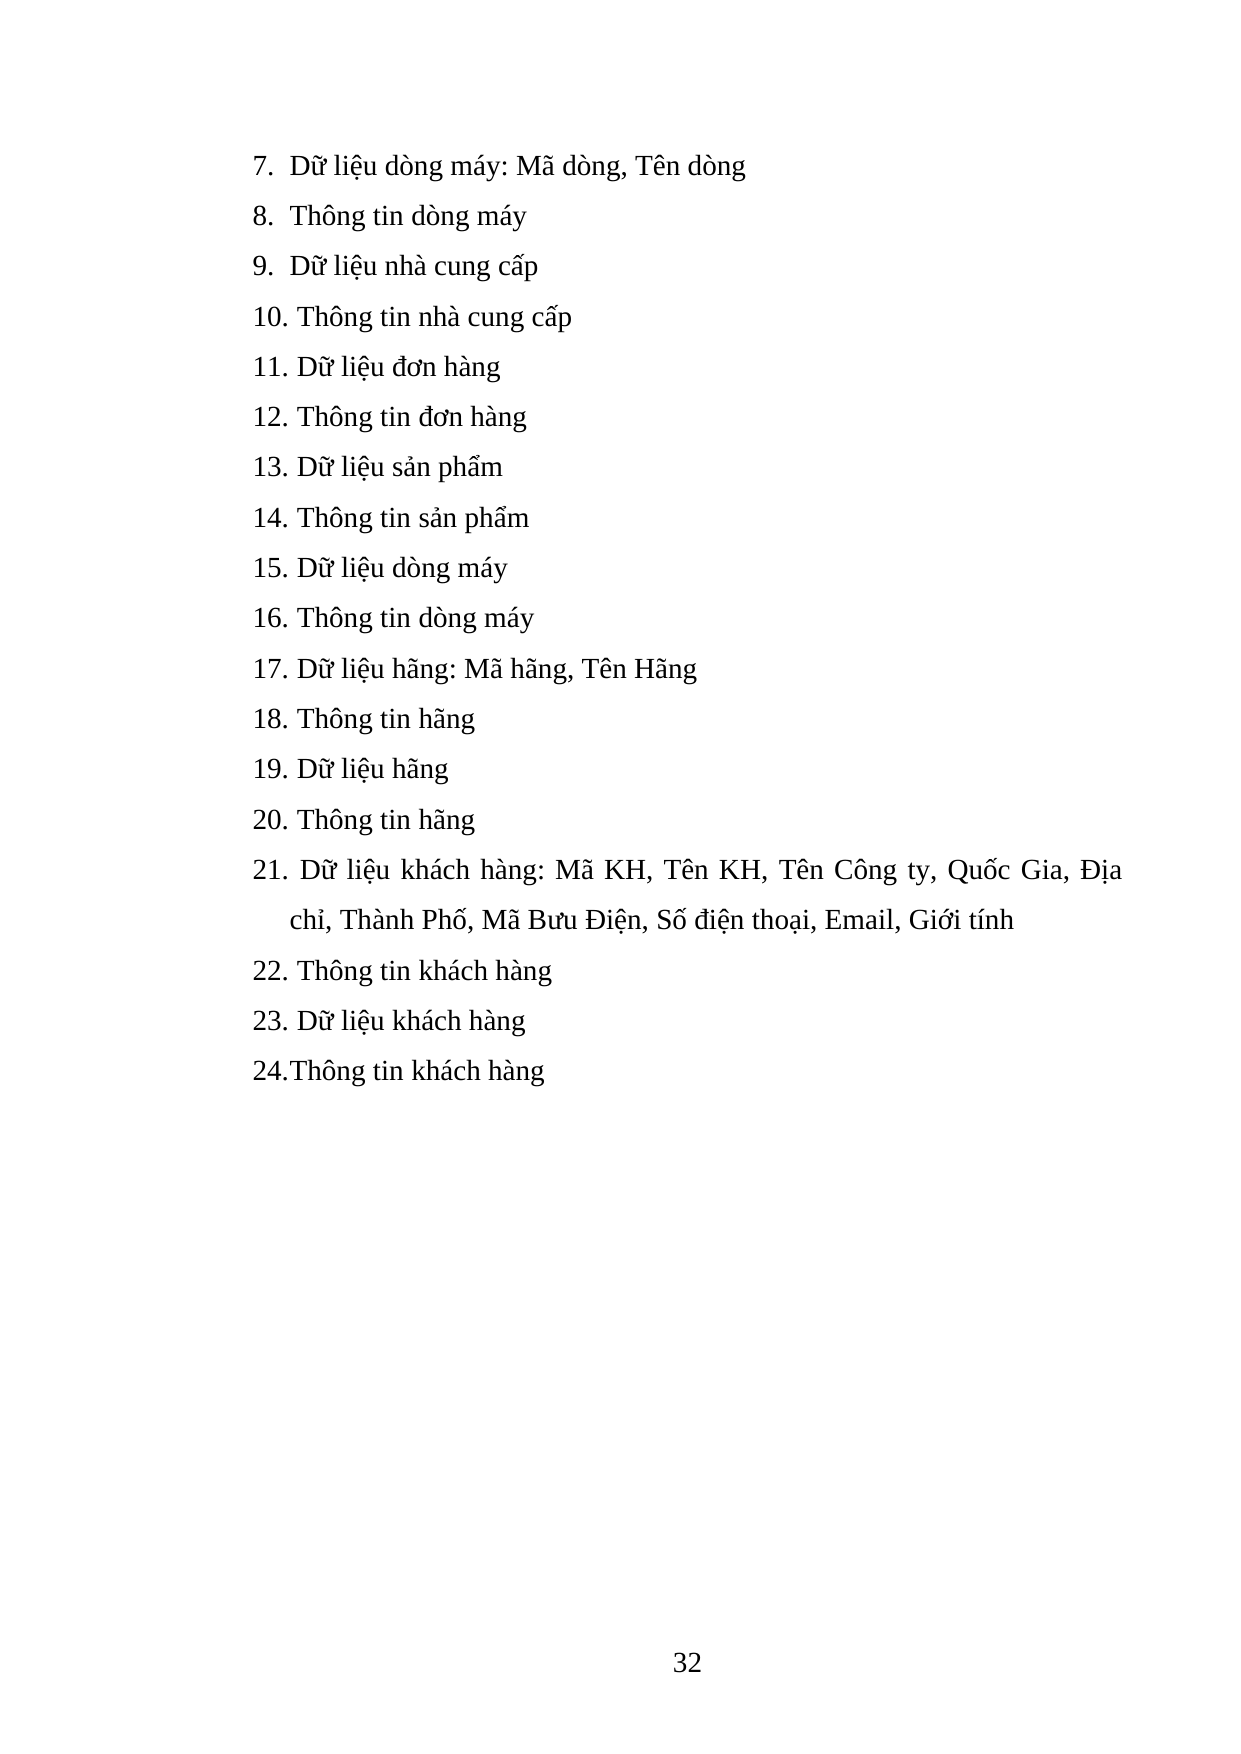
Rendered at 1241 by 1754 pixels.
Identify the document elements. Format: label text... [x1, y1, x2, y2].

list Thông tin khách hàng [252, 953, 1122, 986]
list Thông tin đơn hàng [252, 399, 1122, 433]
list Dữ liệu hãng [252, 751, 1122, 785]
list Dữ liệu khách hàng [252, 1003, 1122, 1037]
list Dữ liệu đơn hàng [252, 349, 1122, 382]
list Dữ liệu khách hàng: Mã KH, Tên KH, Tên Công ty, Quốc Gia, Địa chỉ, Thành Phố, Mã Bưu Điện, Số điện thoại, Email, Giới tính [252, 852, 1122, 936]
list Thông tin hãng [252, 701, 1122, 735]
list Thông tin khách hàng [252, 1053, 1122, 1087]
list Thông tin dòng máy [252, 198, 1122, 232]
list Thông tin dòng máy [252, 601, 1122, 634]
list Dữ liệu dòng máy: Mã dòng, Tên dòng [252, 148, 1122, 181]
list Thông tin hãng [252, 802, 1122, 835]
list Dữ liệu sản phẩm [252, 449, 1122, 483]
list Thông tin nhà cung cấp [252, 299, 1122, 332]
list Dữ liệu hãng: Mã hãng, Tên Hãng [252, 651, 1122, 684]
list Dữ liệu dòng máy [252, 550, 1122, 584]
list Thông tin sản phẩm [252, 500, 1122, 533]
list Dữ liệu nhà cung cấp [252, 248, 1122, 282]
